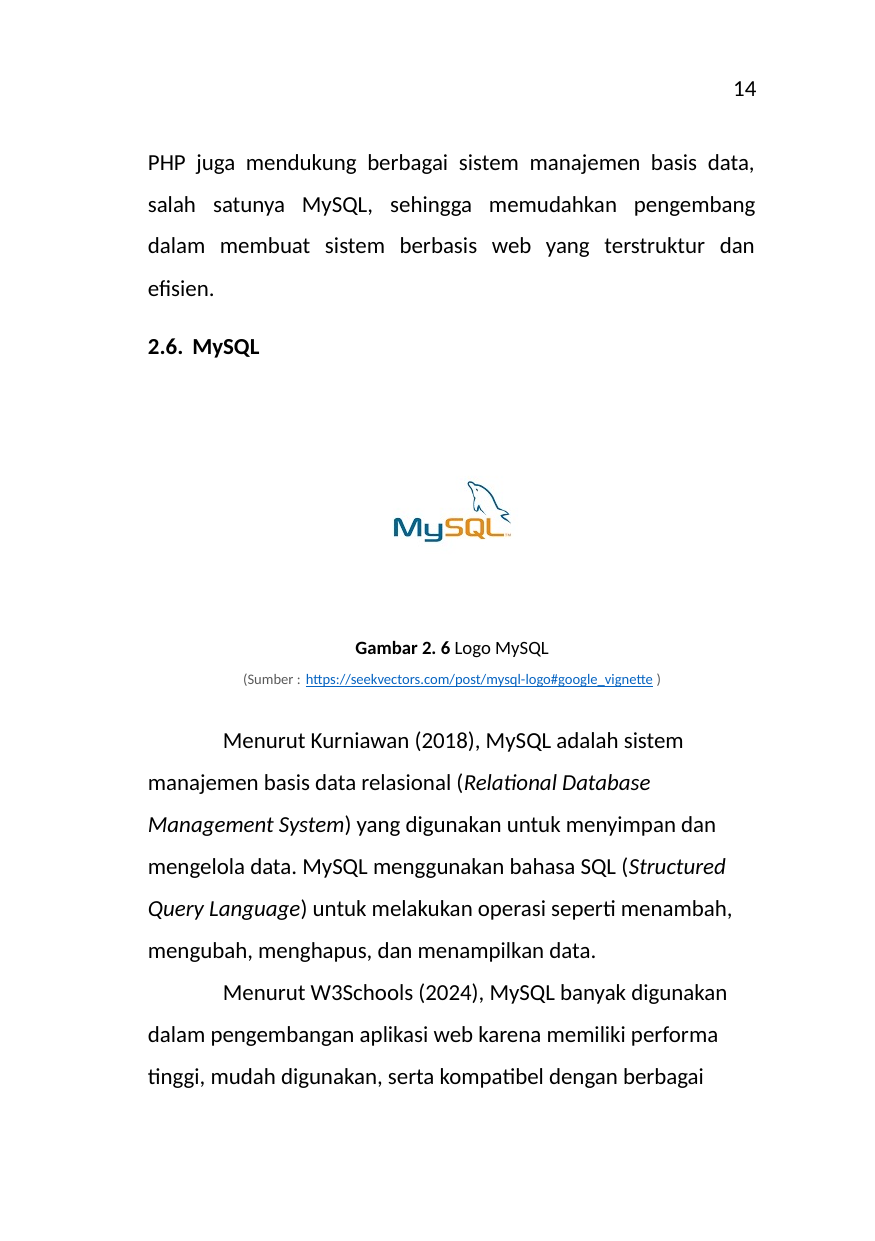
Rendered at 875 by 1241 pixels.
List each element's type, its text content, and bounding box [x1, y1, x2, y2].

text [148, 978, 756, 1090]
picture [346, 398, 558, 624]
subtitle MySQL [148, 332, 756, 360]
text Menurut Kurniawan (2018), MySQL adalah sistem manajemen basis data relasional (Relational Database Management System) yang digunakan untuk menyimpan dan mengelola data. MySQL menggunakan bahasa SQL (Structured Query Language) untuk melakukan operasi seperti menambah, mengubah, menghapus, dan menampilkan data. [148, 726, 756, 964]
text Gambar 2. 6 Logo MySQL [148, 636, 756, 659]
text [148, 148, 756, 302]
text (Sumber : https://seekvectors.com/post/mysql-logo#google_vignette ) [148, 670, 756, 688]
